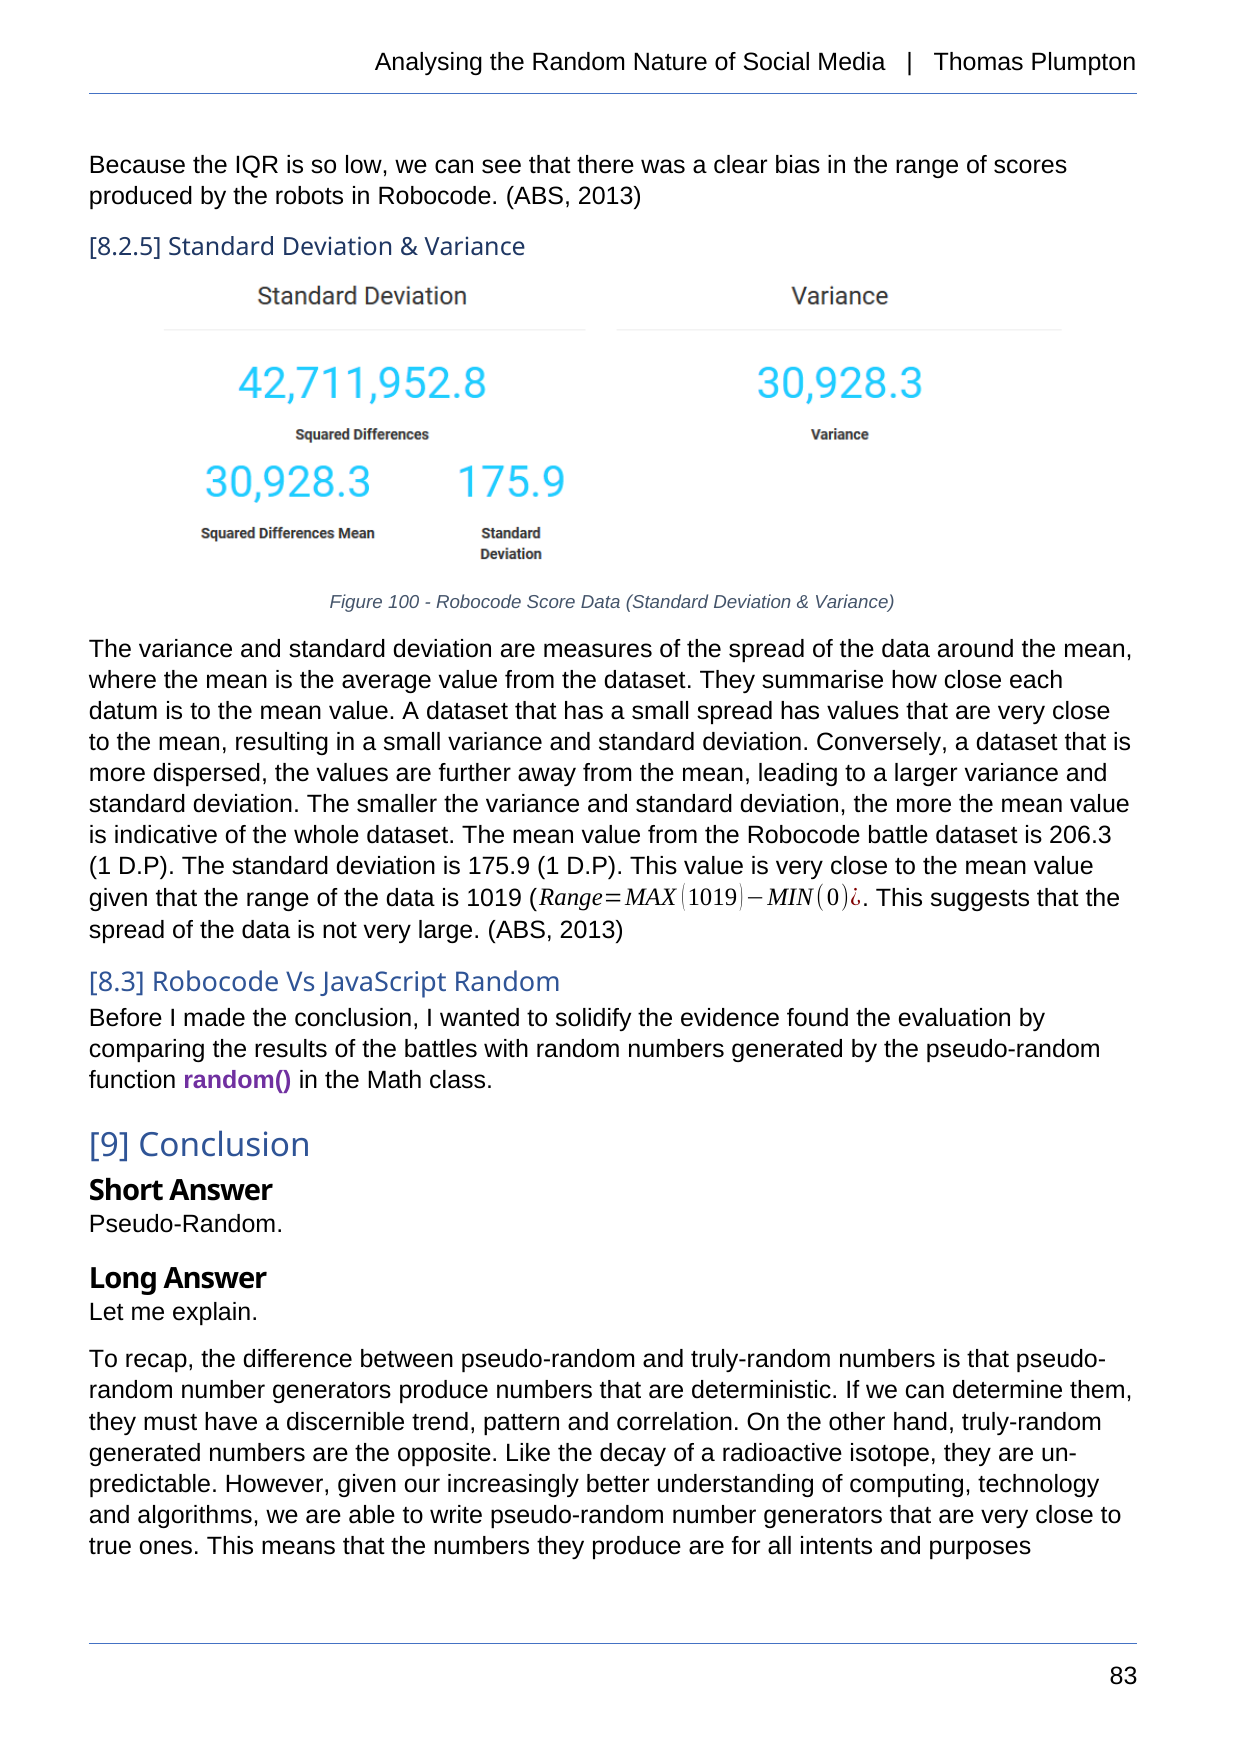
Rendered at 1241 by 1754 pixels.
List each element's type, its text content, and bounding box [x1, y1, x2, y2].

title Short Answer [89, 1170, 1137, 1209]
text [89, 150, 1137, 210]
text The variance and standard deviation are measures of the spread of the data around the mean, where the mean is the average value from the dataset. They summarise how close each datum is to the mean value. A dataset that has a small spread has values that are very close to the mean, resulting in a small variance and standard deviation. Conversely, a dataset that is more dispersed, the values are further away from the mean, leading to a larger variance and standard deviation. The smaller the variance and standard deviation, the more the mean value is indicative of the whole dataset. The mean value from the Robocode battle dataset is 206.3 (1 D.P). The standard deviation is 175.9 (1 D.P). This value is very close to the mean value given that the range of the data is 1019 (. This suggests that the spread of the data is not very large. [89, 633, 1137, 944]
picture [163, 265, 1062, 573]
subtitle [9] Conclusion [89, 1121, 1137, 1166]
title Long Answer [89, 1257, 1137, 1297]
text Before I made the conclusion, I wanted to solidify the evidence found the evaluation by comparing the results of the battles with random numbers generated by the pseudo-random function random() in the Math class. [89, 1003, 1137, 1093]
subtitle [8.2.5] Standard Deviation & Variance [89, 229, 1137, 263]
text Pseudo-Random. [89, 1209, 1137, 1238]
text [89, 1344, 1137, 1559]
text Let me explain. [89, 1297, 1137, 1326]
text Figure 100 - Robocode Score Data (Standard Deviation & Variance) [89, 591, 1137, 613]
subtitle [8.3] Robocode Vs JavaScript Random [89, 963, 1137, 1000]
